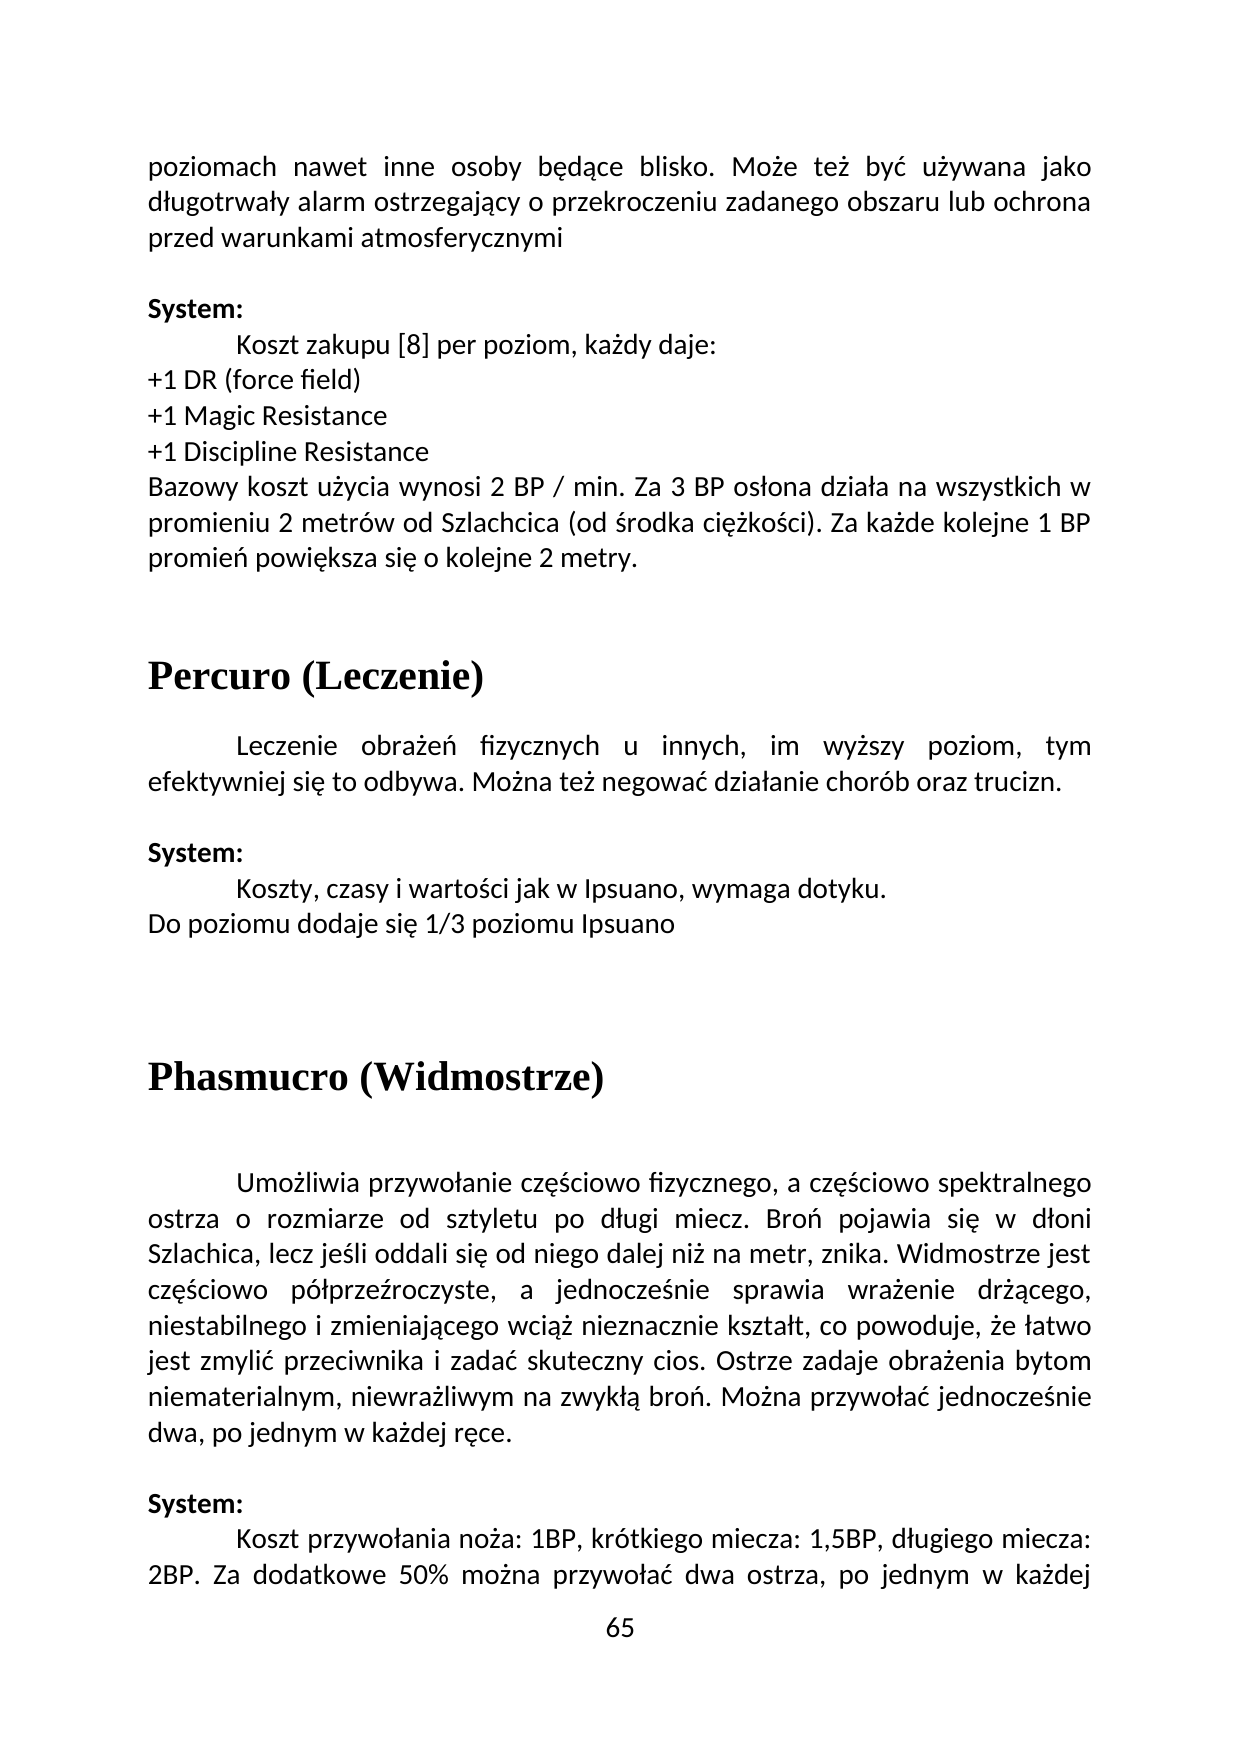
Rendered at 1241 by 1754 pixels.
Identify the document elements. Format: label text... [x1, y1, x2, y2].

text +1 Magic Resistance [148, 397, 1093, 433]
text Umożliwia przywołanie częściowo fizycznego, a częściowo spektralnego ostrza o rozmiarze od sztyletu po długi miecz. Broń pojawia się w dłoni Szlachica, lecz jeśli oddali się od niego dalej niż na metr, znika. Widmostrze jest częściowo półprzeźroczyste, a jednocześnie sprawia wrażenie drżącego, niestabilnego i zmieniającego wciąż nieznacznie kształt, co powoduje, że łatwo jest zmylić przeciwnika i zadać skuteczny cios. Ostrze zadaje obrażenia bytom niematerialnym, niewrażliwym na zwykłą broń. Można przywołać jednocześnie dwa, po jednym w każdej ręce. [148, 1164, 1093, 1449]
text +1 DR (force field) [148, 361, 1093, 397]
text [148, 1521, 1093, 1592]
subtitle Percuro (Leczenie) [148, 650, 1093, 698]
text Koszty, czasy i wartości jak w Ipsuano, wymaga dotyku. [148, 870, 1093, 905]
text +1 Discipline Resistance [148, 433, 1093, 468]
subtitle Phasmucro (Widmostrze) [148, 1052, 1093, 1099]
text Bazowy koszt użycia wynosi 2 BP / min. Za 3 BP osłona działa na wszystkich w promieniu 2 metrów od Szlachcica (od środka ciężkości). Za każde kolejne 1 BP promień powiększa się o kolejne 2 metry. [148, 468, 1093, 575]
text Leczenie obrażeń fizycznych u innych, im wyższy poziom, tym efektywniej się to odbywa. Można też negować działanie chorób oraz trucizn. [148, 727, 1093, 798]
text System: [148, 834, 1093, 870]
text Koszt zakupu [8] per poziom, każdy daje: [148, 326, 1093, 361]
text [148, 148, 1093, 254]
text System: [148, 1485, 1093, 1521]
text Do poziomu dodaje się 1/3 poziomu Ipsuano [148, 905, 1093, 941]
text System: [148, 290, 1093, 326]
